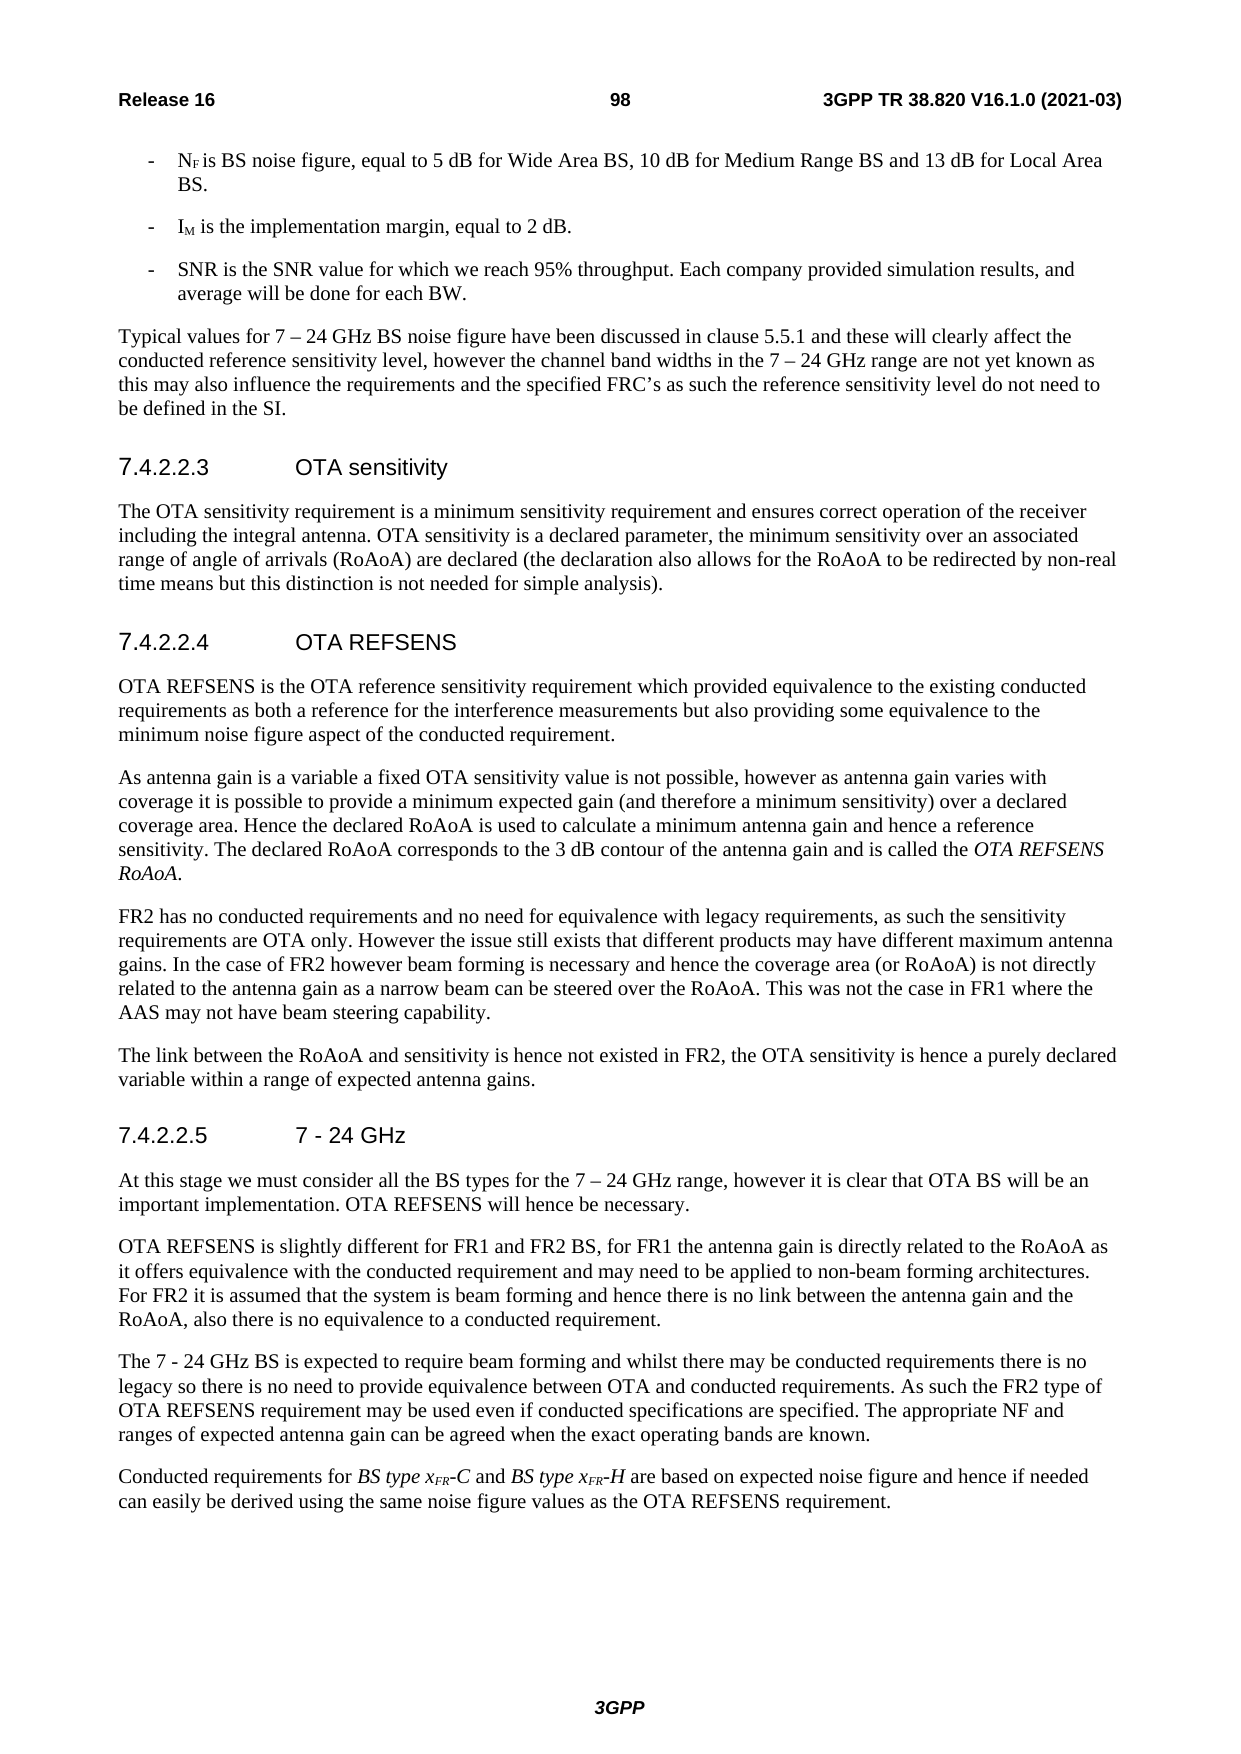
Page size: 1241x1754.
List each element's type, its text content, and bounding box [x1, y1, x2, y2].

text The 7 - 24 GHz BS is expected to require beam forming and whilst there may be conducted requirements there is no legacy so there is no need to provide equivalence between OTA and conducted requirements. As such the FR2 type of OTA REFSENS requirement may be used even if conducted specifications are specified. The appropriate NF and ranges of expected antenna gain can be agreed when the exact operating bands are known. [118, 1349, 1122, 1446]
text - NF is BS noise figure, equal to 5 dB for Wide Area BS, 10 dB for Medium Range BS and 13 dB for Local Area BS. [148, 147, 1122, 196]
subtitle 7.4.2.2.5 7 - 24 GHz [118, 1122, 1122, 1149]
text As antenna gain is a variable a fixed OTA sensitivity value is not possible, however as antenna gain varies with coverage it is possible to provide a minimum expected gain (and therefore a minimum sensitivity) over a declared coverage area. Hence the declared RoAoA is used to calculate a minimum antenna gain and hence a reference sensitivity. The declared RoAoA corresponds to the 3 dB contour of the antenna gain and is called the OTA REFSENS RoAoA. [118, 765, 1122, 885]
text FR2 has no conducted requirements and no need for equivalence with legacy requirements, as such the sensitivity requirements are OTA only. However the issue still exists that different products may have different maximum antenna gains. In the case of FR2 however beam forming is necessary and hence the coverage area (or RoAoA) is not directly related to the antenna gain as a narrow beam can be steered over the RoAoA. This was not the case in FR1 where the AAS may not have beam steering capability. [118, 904, 1122, 1024]
subtitle 7.4.2.2.3 OTA sensitivity [118, 452, 1122, 480]
text OTA REFSENS is slightly different for FR1 and FR2 BS, for FR1 the antenna gain is directly related to the RoAoA as it offers equivalence with the conducted requirement and may need to be applied to non-beam forming architectures. For FR2 it is assumed that the system is beam forming and hence there is no link between the antenna gain and the RoAoA, also there is no equivalence to a conducted requirement. [118, 1234, 1122, 1331]
text The OTA sensitivity requirement is a minimum sensitivity requirement and ensures correct operation of the receiver including the integral antenna. OTA sensitivity is a declared parameter, the minimum sensitivity over an associated range of angle of arrivals (RoAoA) are declared (the declaration also allows for the RoAoA to be redirected by non-real time means but this distinction is not needed for simple analysis). [118, 499, 1122, 595]
subtitle 7.4.2.2.4 OTA REFSENS [118, 627, 1122, 655]
text Typical values for 7 – 24 GHz BS noise figure have been discussed in clause 5.5.1 and these will clearly affect the conducted reference sensitivity level, however the channel band widths in the 7 – 24 GHz range are not yet known as this may also influence the requirements and the specified FRC’s as such the reference sensitivity level do not need to be defined in the SI. [118, 324, 1122, 420]
text At this stage we must consider all the BS types for the 7 – 24 GHz range, however it is clear that OTA BS will be an important implementation. OTA REFSENS will hence be necessary. [118, 1168, 1122, 1216]
text The link between the RoAoA and sensitivity is hence not existed in FR2, the OTA sensitivity is hence a purely declared variable within a range of expected antenna gains. [118, 1043, 1122, 1091]
text OTA REFSENS is the OTA reference sensitivity requirement which provided equivalence to the existing conducted requirements as both a reference for the interference measurements but also providing some equivalence to the minimum noise figure aspect of the conducted requirement. [118, 674, 1122, 746]
text Conducted requirements for BS type xFR-C and BS type xFR-H are based on expected noise figure and hence if needed can easily be derived using the same noise figure values as the OTA REFSENS requirement. [118, 1464, 1122, 1513]
text - SNR is the SNR value for which we reach 95% throughput. Each company provided simulation results, and average will be done for each BW. [148, 257, 1122, 305]
text - IM is the implementation margin, equal to 2 dB. [148, 214, 1122, 238]
